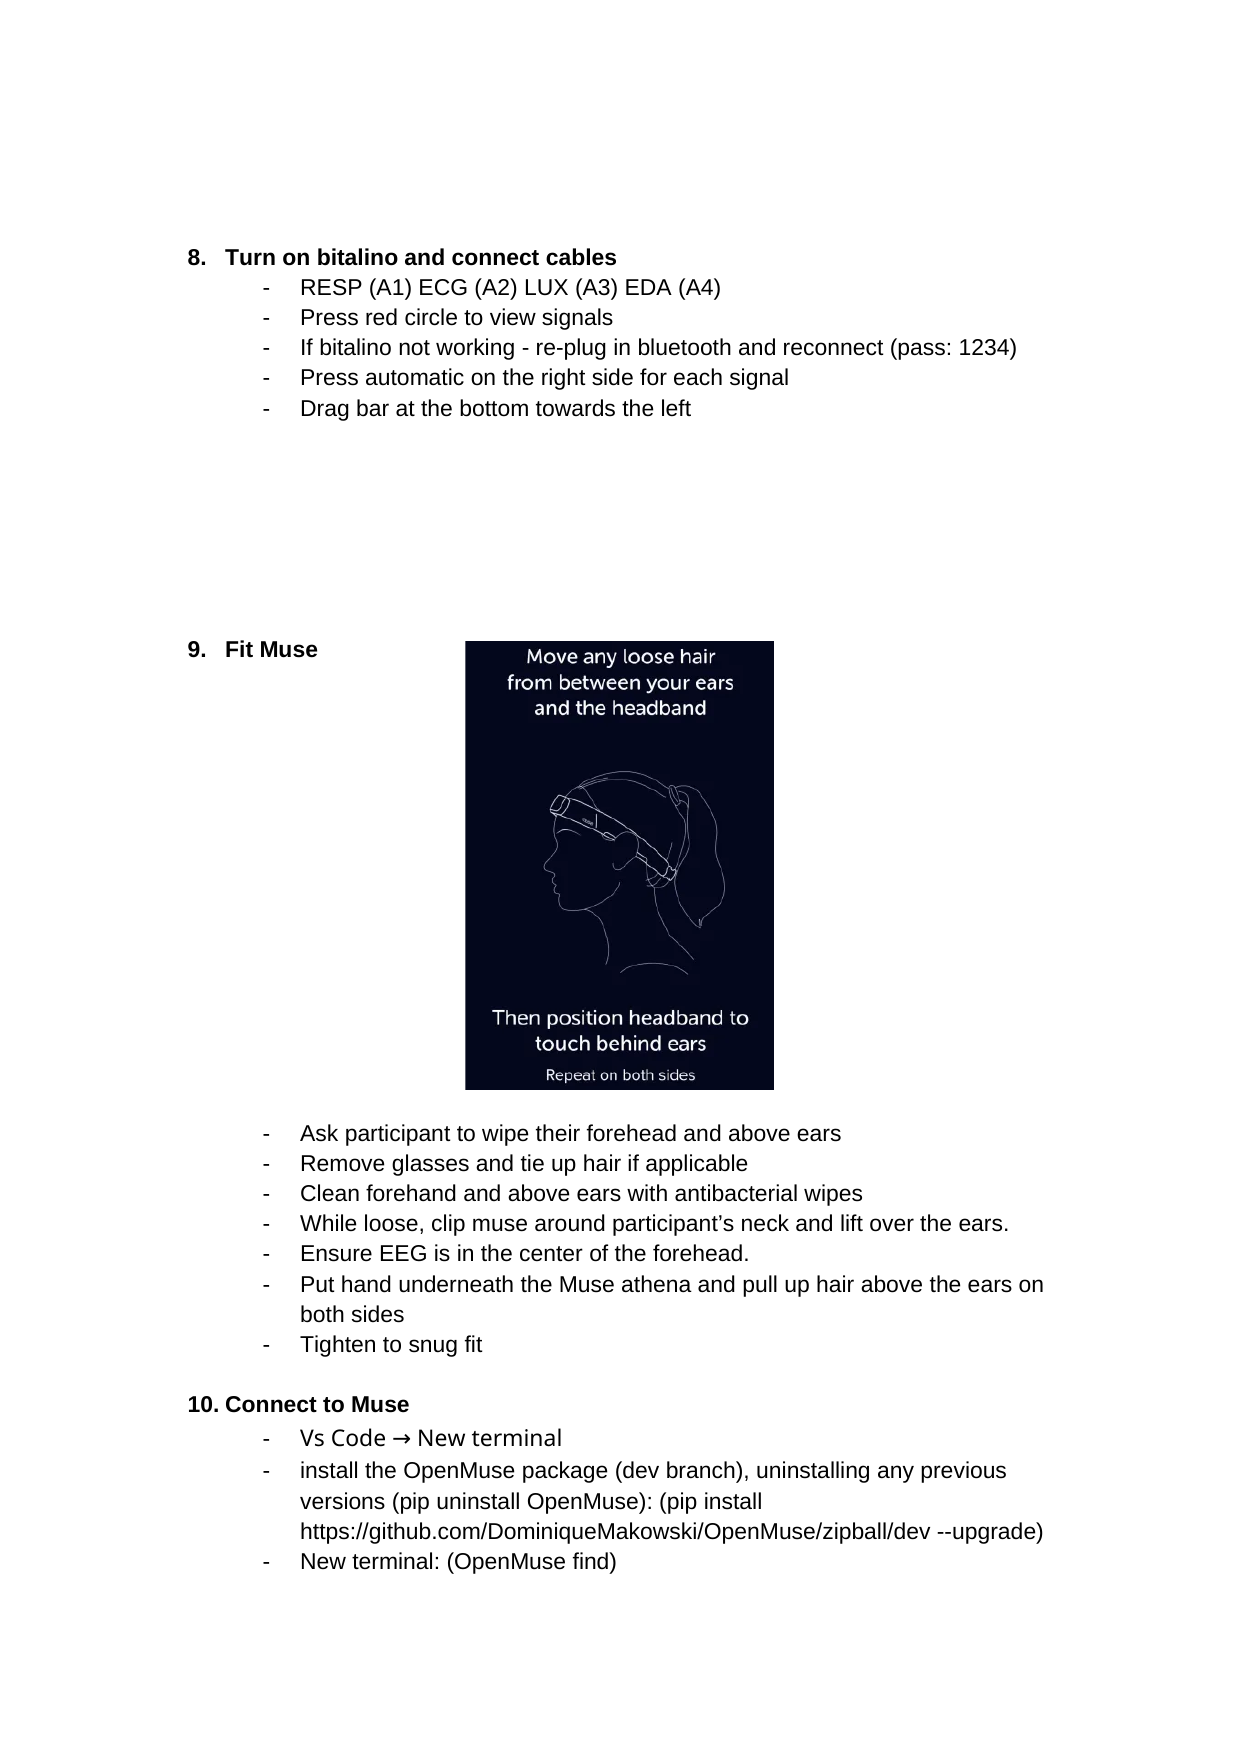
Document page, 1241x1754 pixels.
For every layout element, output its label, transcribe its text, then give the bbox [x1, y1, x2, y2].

list RESP (A1) ECG (A2) LUX (A3) EDA (A4) [262, 274, 1090, 300]
list Connect to Muse [187, 1391, 1090, 1418]
list Press automatic on the right side for each signal [262, 364, 1090, 391]
list Turn on bitalino and connect cables [187, 243, 1090, 270]
list Drag bar at the bottom towards the left [262, 394, 1090, 421]
list If bitalino not working - re-plug in bluetooth and reconnect (pass: 1234) [262, 334, 1090, 360]
list Ensure EEG is in the center of the forehead. [262, 1240, 1090, 1267]
list Tighten to snug fit [262, 1331, 1090, 1357]
list Press red circle to view signals [262, 304, 1090, 330]
list Ask participant to wipe their forehead and above ears [262, 1119, 1090, 1146]
list While loose, clip muse around participant’s neck and lift over the ears. [262, 1210, 1090, 1236]
picture [465, 662, 774, 1090]
list Clean forehand and above ears with antibacterial wipes [262, 1180, 1090, 1206]
list Vs Code → New terminal [262, 1422, 1090, 1453]
list Put hand underneath the Muse athena and pull up hair above the ears on both sides [262, 1271, 1090, 1327]
list Fit Muse [187, 636, 1090, 662]
list Remove glasses and tie up hair if applicable [262, 1150, 1090, 1176]
list New terminal: (OpenMuse find) [262, 1548, 1090, 1574]
list install the OpenMuse package (dev branch), uninstalling any previous versions (pip uninstall OpenMuse): (pip install https://github.com/DominiqueMakowski/OpenMuse/zipball/dev --upgrade) [262, 1457, 1090, 1544]
